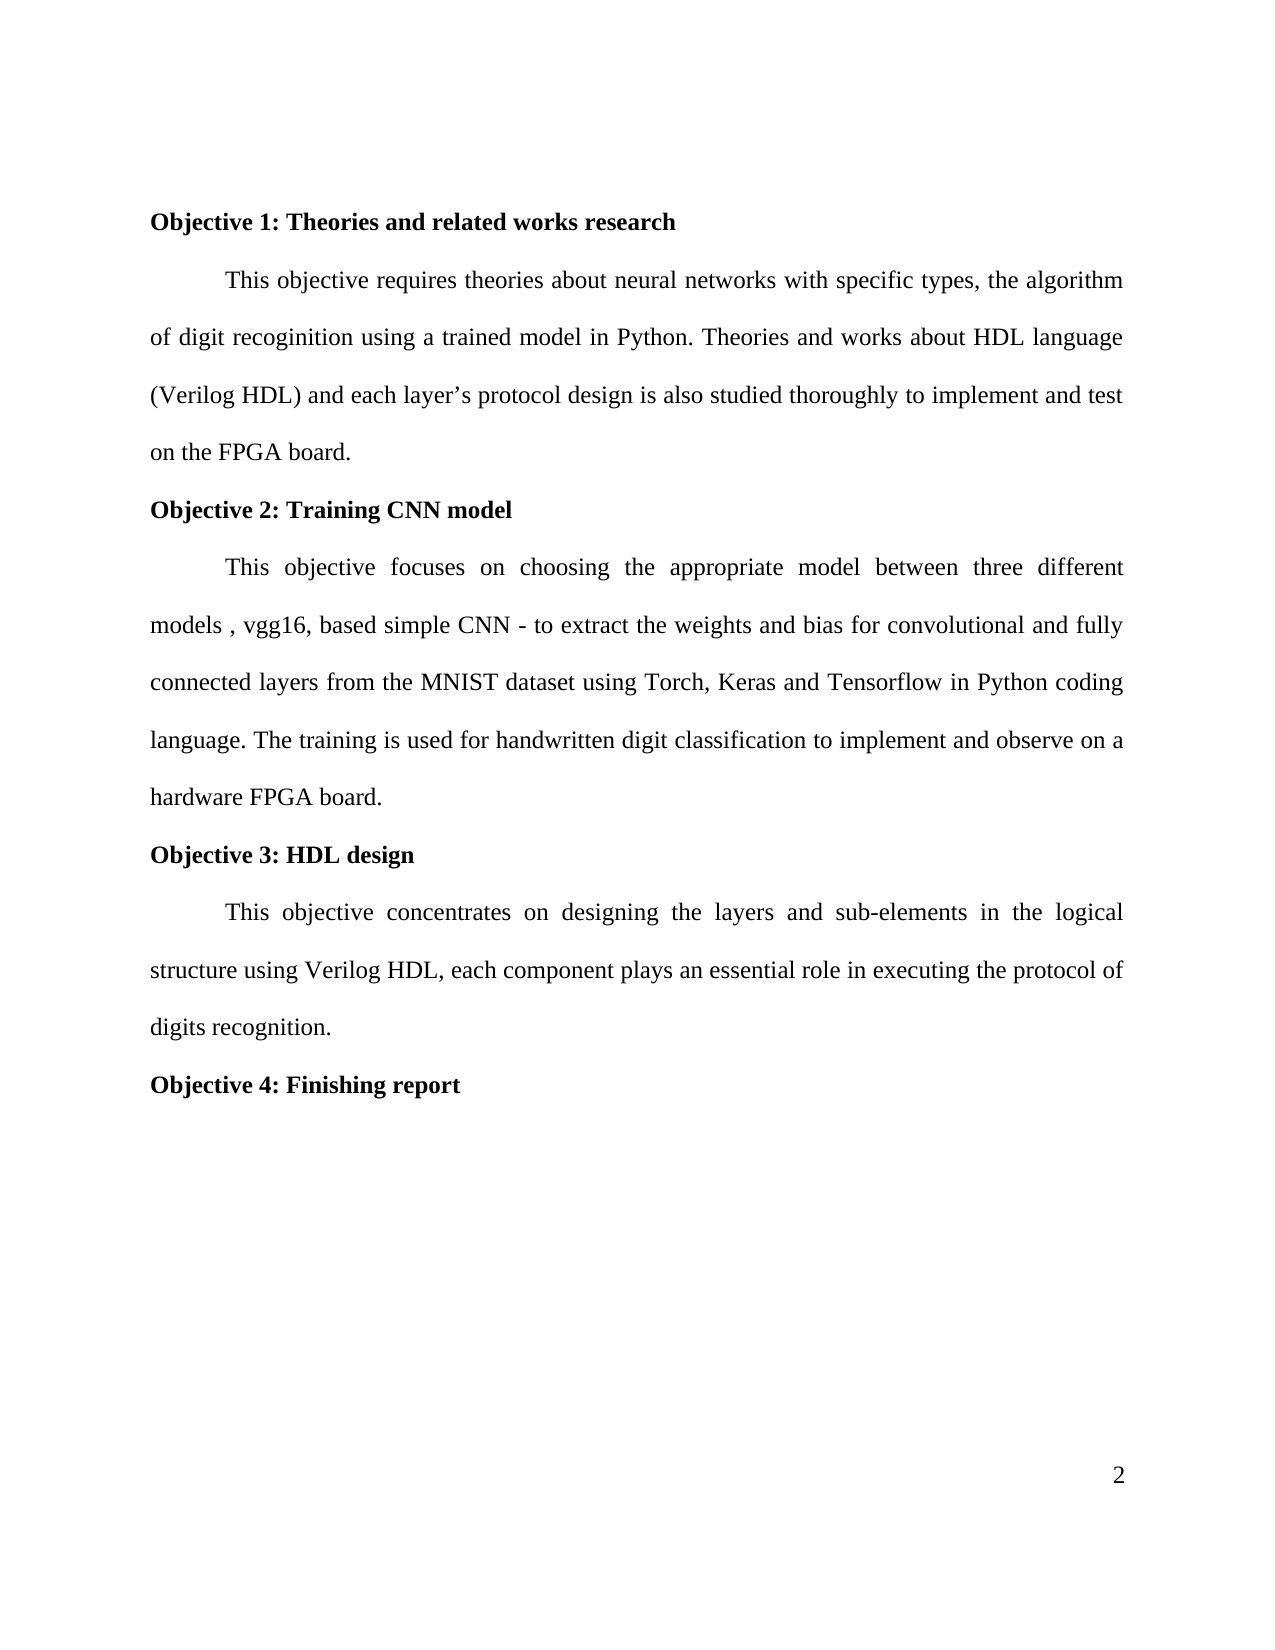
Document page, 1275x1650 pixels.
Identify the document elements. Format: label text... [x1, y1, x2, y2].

subtitle Objective 1: Theories and related works research [150, 207, 1125, 236]
subtitle Objective 3: HDL design [150, 840, 1125, 869]
text This objective requires theories about neural networks with specific types, the algorithm of digit recoginition using a trained model in Python. Theories and works about HDL language (Verilog HDL) and each layer’s protocol design is also studied thoroughly to implement and test on the FPGA board. [150, 265, 1125, 466]
text This objective concentrates on designing the layers and sub-elements in the logical structure using Verilog HDL, each component plays an essential role in executing the protocol of digits recognition. [150, 897, 1125, 1041]
text This objective focuses on choosing the appropriate model between three different models , vgg16, based simple CNN - to extract the weights and bias for convolutional and fully connected layers from the MNIST dataset using Torch, Keras and Tensorflow in Python coding language. The training is used for handwritten digit classification to implement and observe on a hardware FPGA board. [150, 552, 1125, 811]
subtitle Objective 2: Training CNN model [150, 495, 1125, 524]
subtitle Objective 4: Finishing report [150, 1070, 1125, 1099]
